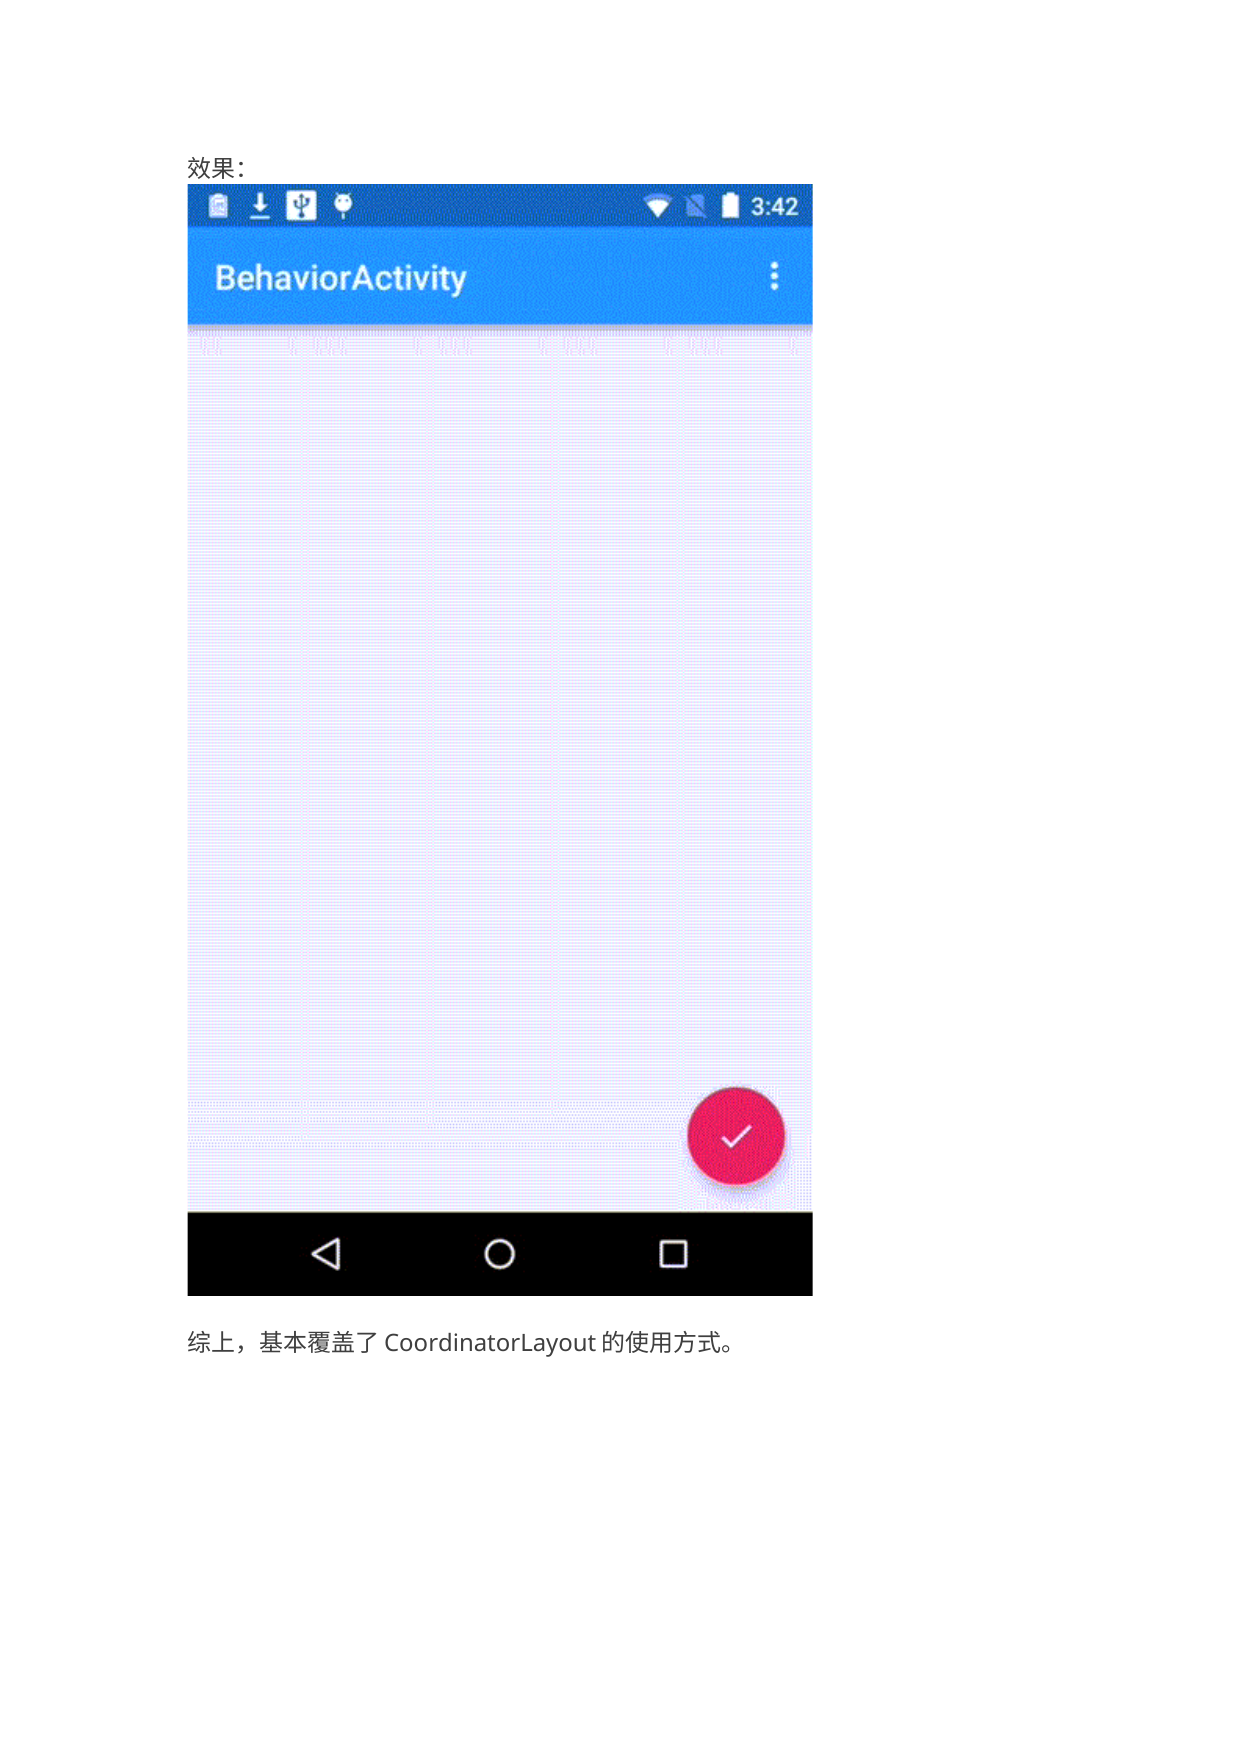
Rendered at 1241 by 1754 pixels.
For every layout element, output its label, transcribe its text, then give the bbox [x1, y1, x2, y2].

text 综上，基本覆盖了CoordinatorLayout的使用方式。 [187, 1323, 1053, 1358]
picture [187, 184, 813, 1296]
